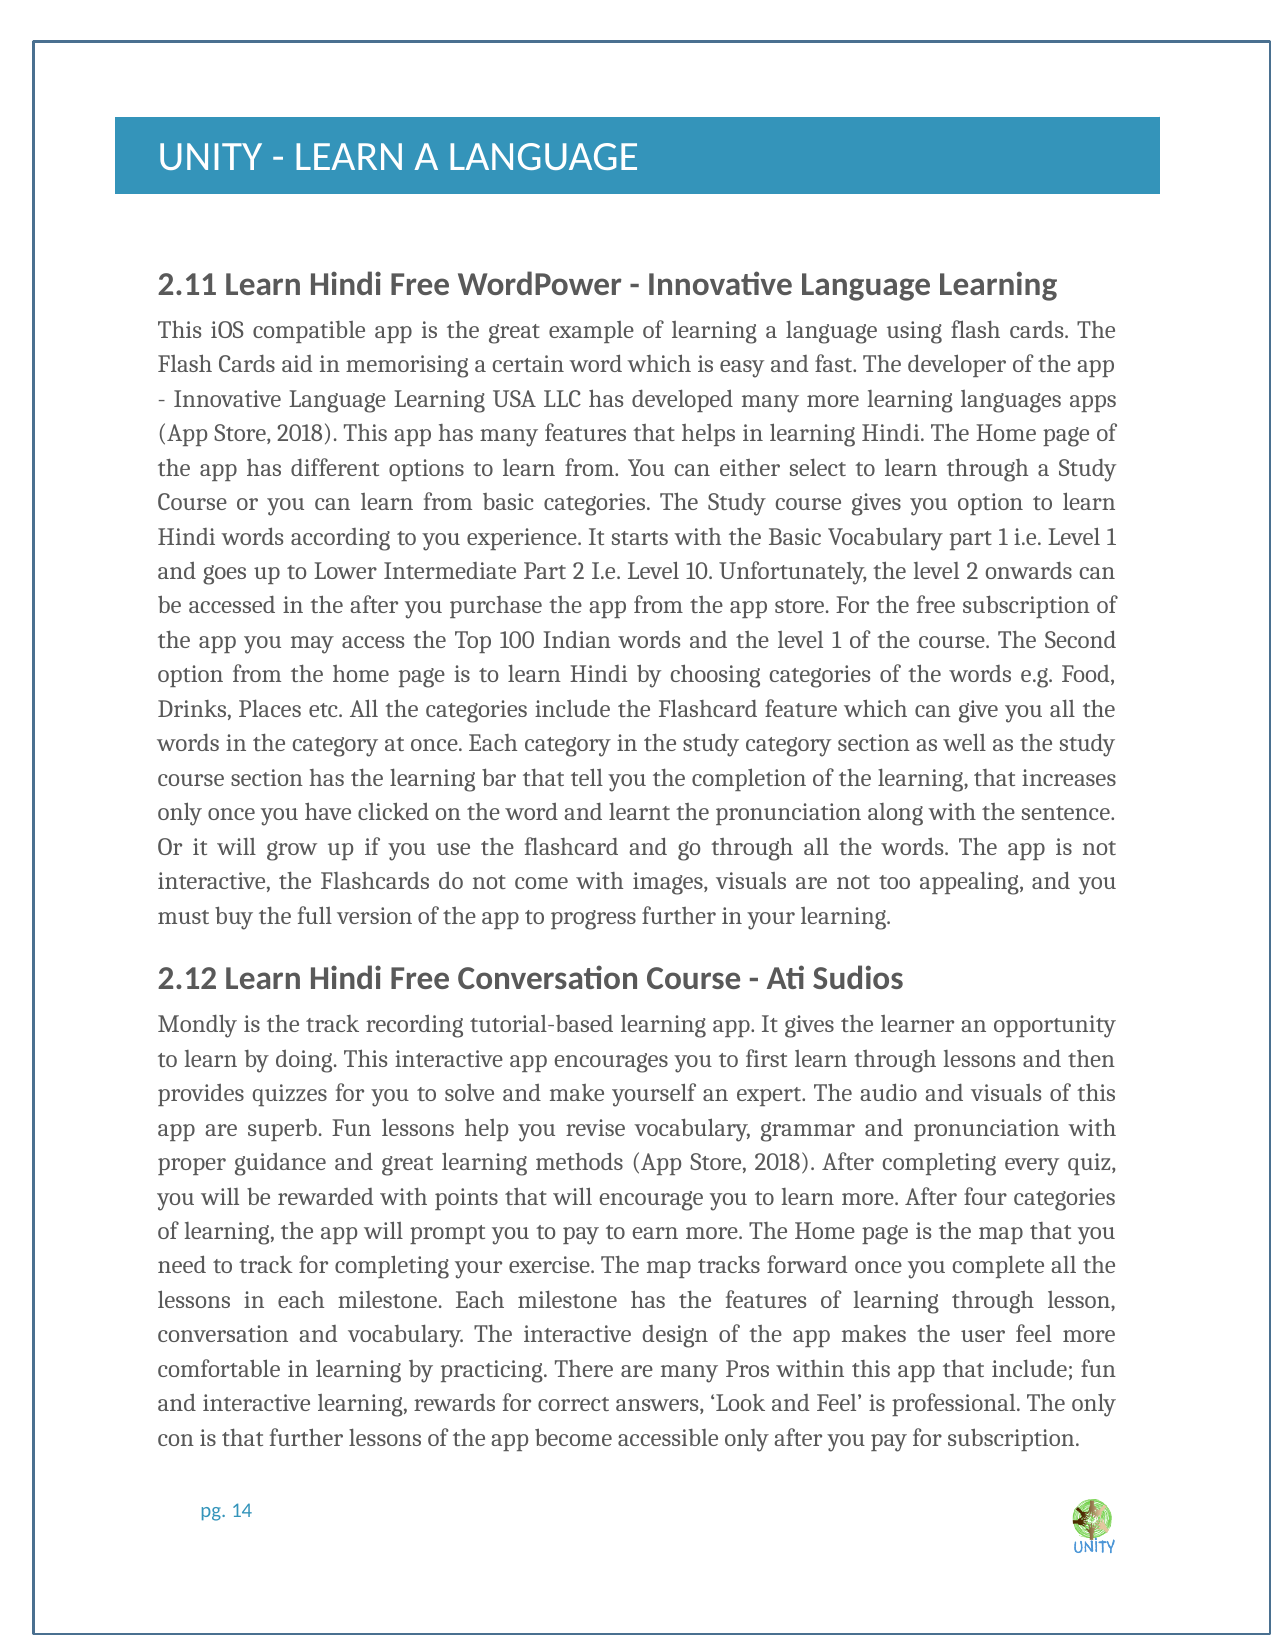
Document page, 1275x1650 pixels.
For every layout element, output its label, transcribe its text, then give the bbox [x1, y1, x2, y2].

subtitle 2.11 Learn Hindi Free WordPower - Innovative Language Learning [157, 262, 1117, 303]
text Mondly is the track recording tutorial-based learning app. It gives the learner an opportunity to learn by doing. This interactive app encourages you to first learn through lessons and then provides quizzes for you to solve and make yourself an expert. The audio and visuals of this app are superb. Fun lessons help you revise vocabulary, grammar and pronunciation with proper guidance and great learning methods (App Store, 2018). After completing every quiz, you will be rewarded with points that will encourage you to learn more. After four categories of learning, the app will prompt you to pay to earn more. The Home page is the map that you need to track for completing your exercise. The map tracks forward once you complete all the lessons in each milestone. Each milestone has the features of learning through lesson, conversation and vocabulary. The interactive design of the app makes the user feel more comfortable in learning by practicing. There are many Pros within this app that include; fun and interactive learning, rewards for correct answers, ‘Look and Feel’ is professional. The only con is that further lessons of the app become accessible only after you pay for subscription. [157, 1209, 1117, 1452]
text This iOS compatible app is the great example of learning a language using flash cards. The Flash Cards aid in memorising a certain word which is easy and fast. The developer of the app - Innovative Language Learning USA LLC has developed many more learning languages apps (App Store, 2018). This app has many features that helps in learning Hindi. The Home page of the app has different options to learn from. You can either select to learn through a Study Course or you can learn from basic categories. The Study course gives you option to learn Hindi words according to you experience. It starts with the Basic Vocabulary part 1 i.e. Level 1 and goes up to Lower Intermediate Part 2 I.e. Level 10. Unfortunately, the level 2 onwards can be accessed in the after you purchase the app from the app store. For the free subscription of the app you may access the Top 100 Indian words and the level 1 of the course. The Second option from the home page is to learn Hindi by choosing categories of the words e.g. Food, Drinks, Places etc. All the categories include the Flashcard feature which can give you all the words in the category at once. Each category in the study category section as well as the study course section has the learning bar that tell you the completion of the learning, that increases only once you have clicked on the word and learnt the pronunciation along with the sentence. Or it will grow up if you use the flashcard and go through all the words. The app is not interactive, the Flashcards do not come with images, visuals are not too appealing, and you must buy the full version of the app to progress further in your learning. [157, 466, 1117, 637]
picture [1067, 1492, 1116, 1558]
text Mondly is the track recording tutorial-based learning app. It gives the learner an opportunity to learn by doing. This interactive app encourages you to first learn through lessons and then provides quizzes for you to solve and make yourself an expert. The audio and visuals of this app are superb. Fun lessons help you revise vocabulary, grammar and pronunciation with proper guidance and great learning methods (App Store, 2018). After completing every quiz, you will be rewarded with points that will encourage you to learn more. After four categories of learning, the app will prompt you to pay to earn more. The Home page is the map that you need to track for completing your exercise. The map tracks forward once you complete all the lessons in each milestone. Each milestone has the features of learning through lesson, conversation and vocabulary. The interactive design of the app makes the user feel more comfortable in learning by practicing. There are many Pros within this app that include; fun and interactive learning, rewards for correct answers, ‘Look and Feel’ is professional. The only con is that further lessons of the app become accessible only after you pay for subscription. [157, 1057, 1117, 1193]
text This iOS compatible app is the great example of learning a language using flash cards. The Flash Cards aid in memorising a certain word which is easy and fast. The developer of the app - Innovative Language Learning USA LLC has developed many more learning languages apps (App Store, 2018). This app has many features that helps in learning Hindi. The Home page of the app has different options to learn from. You can either select to learn through a Study Course or you can learn from basic categories. The Study course gives you option to learn Hindi words according to you experience. It starts with the Basic Vocabulary part 1 i.e. Level 1 and goes up to Lower Intermediate Part 2 I.e. Level 10. Unfortunately, the level 2 onwards can be accessed in the after you purchase the app from the app store. For the free subscription of the app you may access the Top 100 Indian words and the level 1 of the course. The Second option from the home page is to learn Hindi by choosing categories of the words e.g. Food, Drinks, Places etc. All the categories include the Flashcard feature which can give you all the words in the category at once. Each category in the study category section as well as the study course section has the learning bar that tell you the completion of the learning, that increases only once you have clicked on the word and learnt the pronunciation along with the sentence. Or it will grow up if you use the flashcard and go through all the words. The app is not interactive, the Flashcards do not come with images, visuals are not too appealing, and you must buy the full version of the app to progress further in your learning. [157, 316, 1117, 465]
subtitle 2.12 Learn Hindi Free Conversation Course - Ati Sudios [157, 957, 1117, 998]
text This iOS compatible app is the great example of learning a language using flash cards. The Flash Cards aid in memorising a certain word which is easy and fast. The developer of the app - Innovative Language Learning USA LLC has developed many more learning languages apps (App Store, 2018). This app has many features that helps in learning Hindi. The Home page of the app has different options to learn from. You can either select to learn through a Study Course or you can learn from basic categories. The Study course gives you option to learn Hindi words according to you experience. It starts with the Basic Vocabulary part 1 i.e. Level 1 and goes up to Lower Intermediate Part 2 I.e. Level 10. Unfortunately, the level 2 onwards can be accessed in the after you purchase the app from the app store. For the free subscription of the app you may access the Top 100 Indian words and the level 1 of the course. The Second option from the home page is to learn Hindi by choosing categories of the words e.g. Food, Drinks, Places etc. All the categories include the Flashcard feature which can give you all the words in the category at once. Each category in the study category section as well as the study course section has the learning bar that tell you the completion of the learning, that increases only once you have clicked on the word and learnt the pronunciation along with the sentence. Or it will grow up if you use the flashcard and go through all the words. The app is not interactive, the Flashcards do not come with images, visuals are not too appealing, and you must buy the full version of the app to progress further in your learning. [157, 741, 1117, 930]
